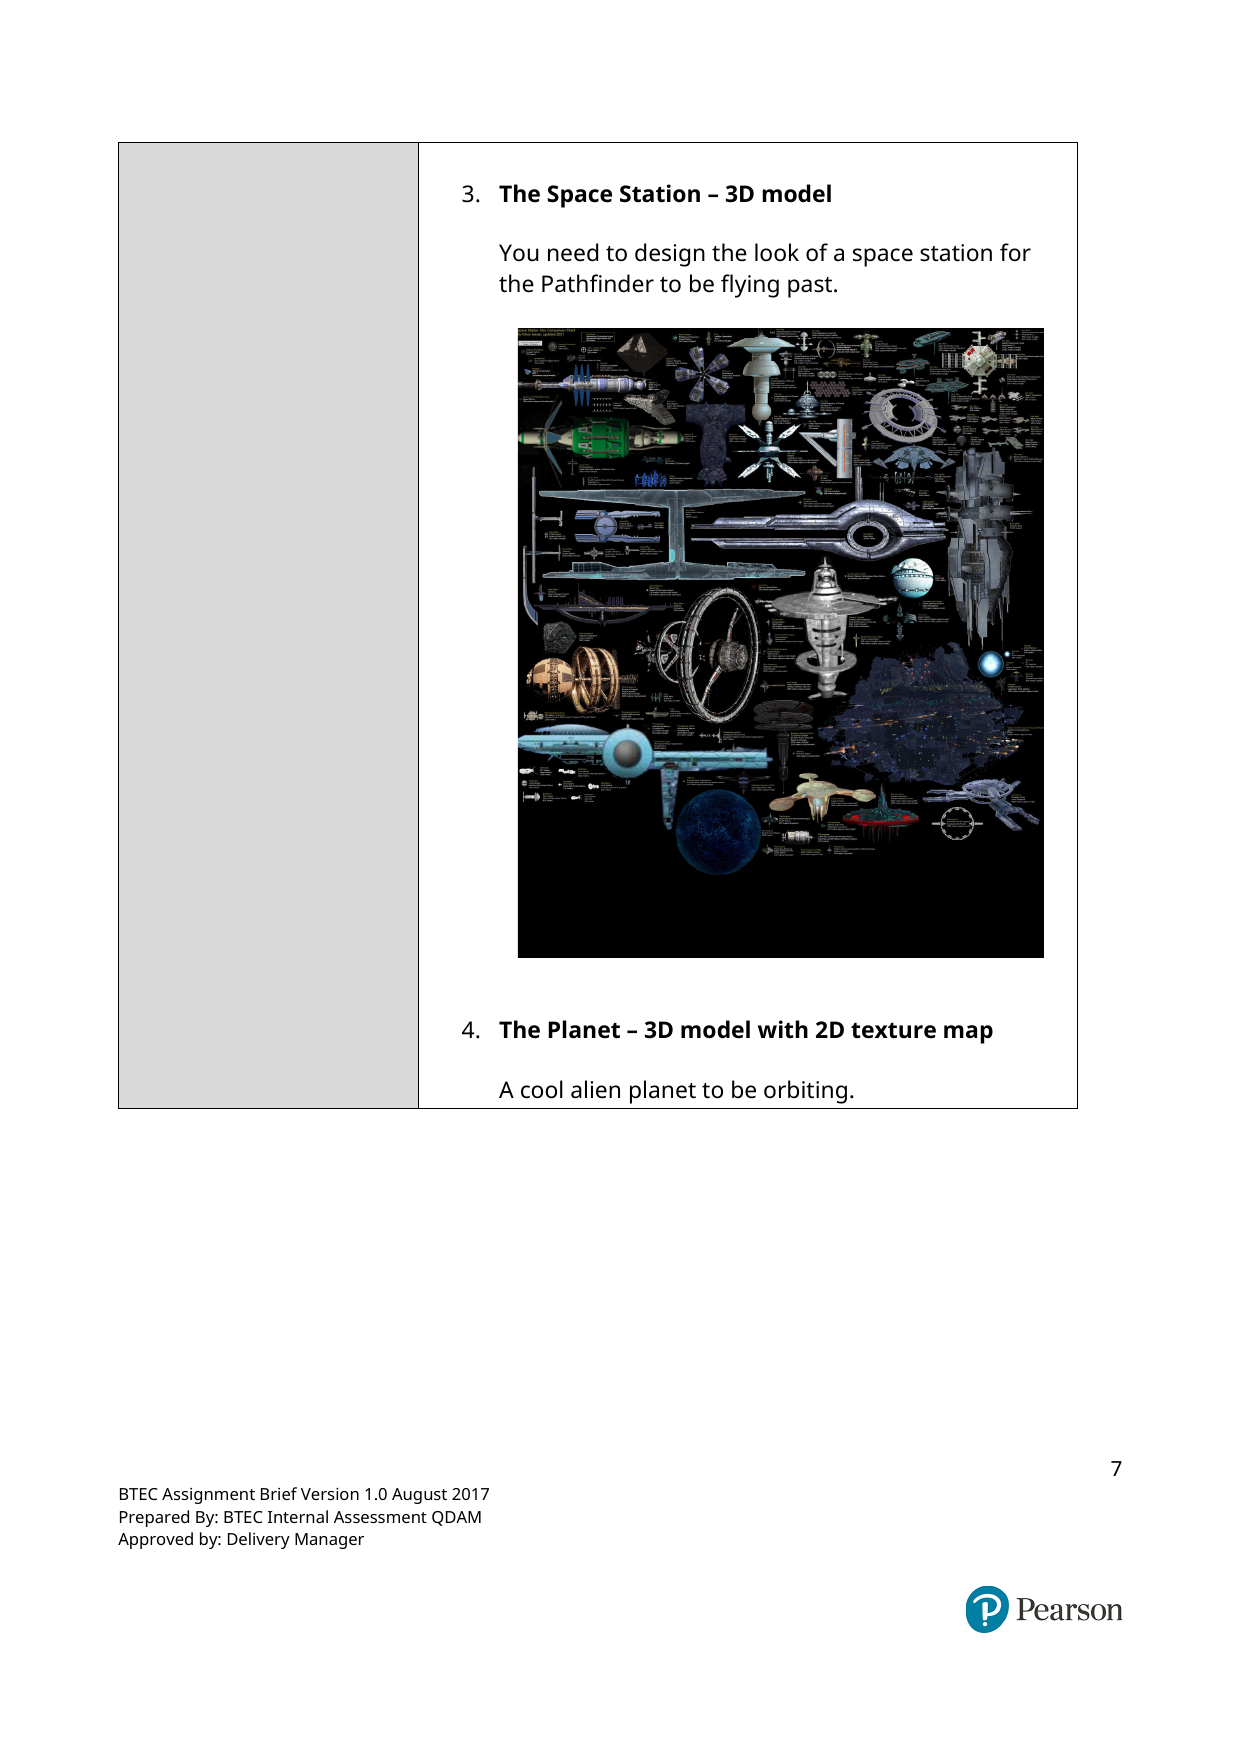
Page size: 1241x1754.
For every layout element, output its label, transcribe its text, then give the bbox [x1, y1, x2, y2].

picture [966, 1586, 979, 1600]
picture [992, 1586, 1123, 1633]
picture [966, 1621, 977, 1633]
picture [974, 1594, 1001, 1620]
table_header Task 2 [119, 143, 418, 1108]
